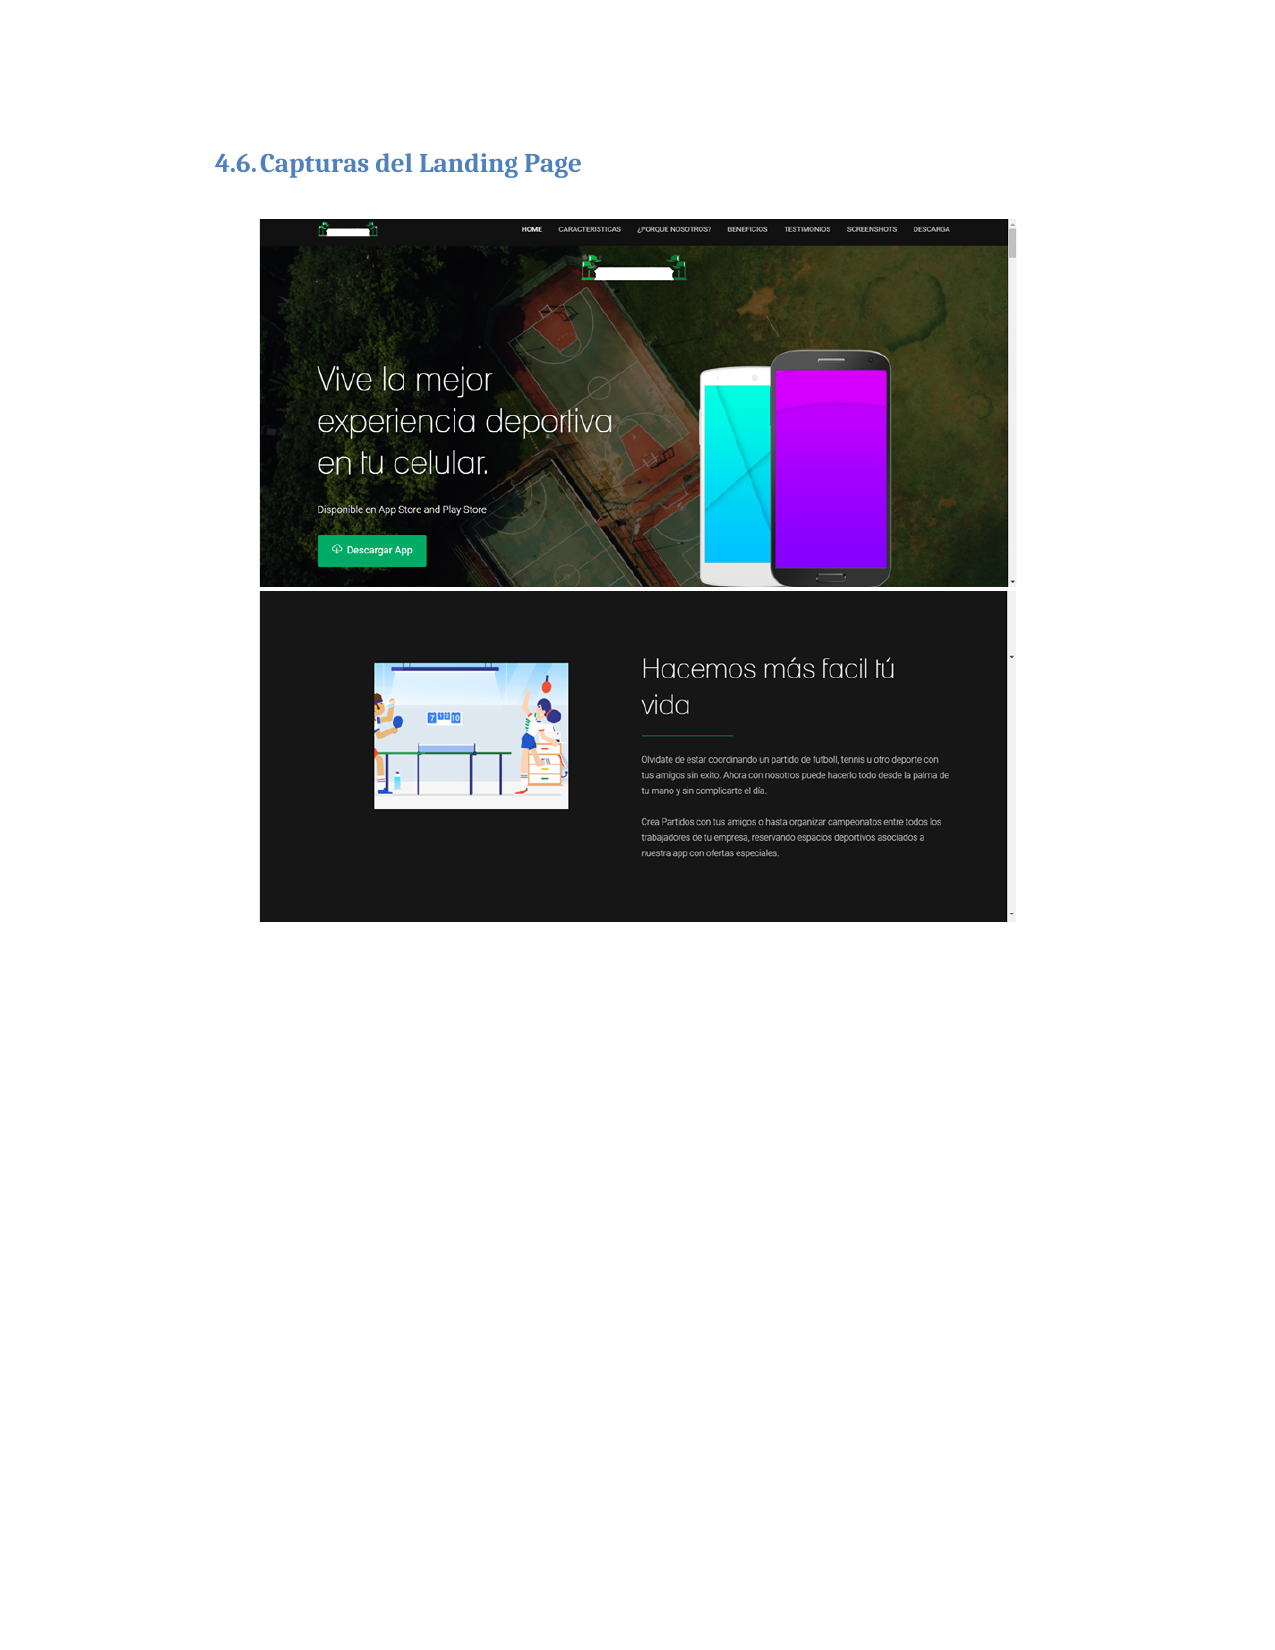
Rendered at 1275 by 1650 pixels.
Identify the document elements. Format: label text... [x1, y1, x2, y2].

picture [259, 219, 1017, 587]
picture [259, 591, 1016, 922]
